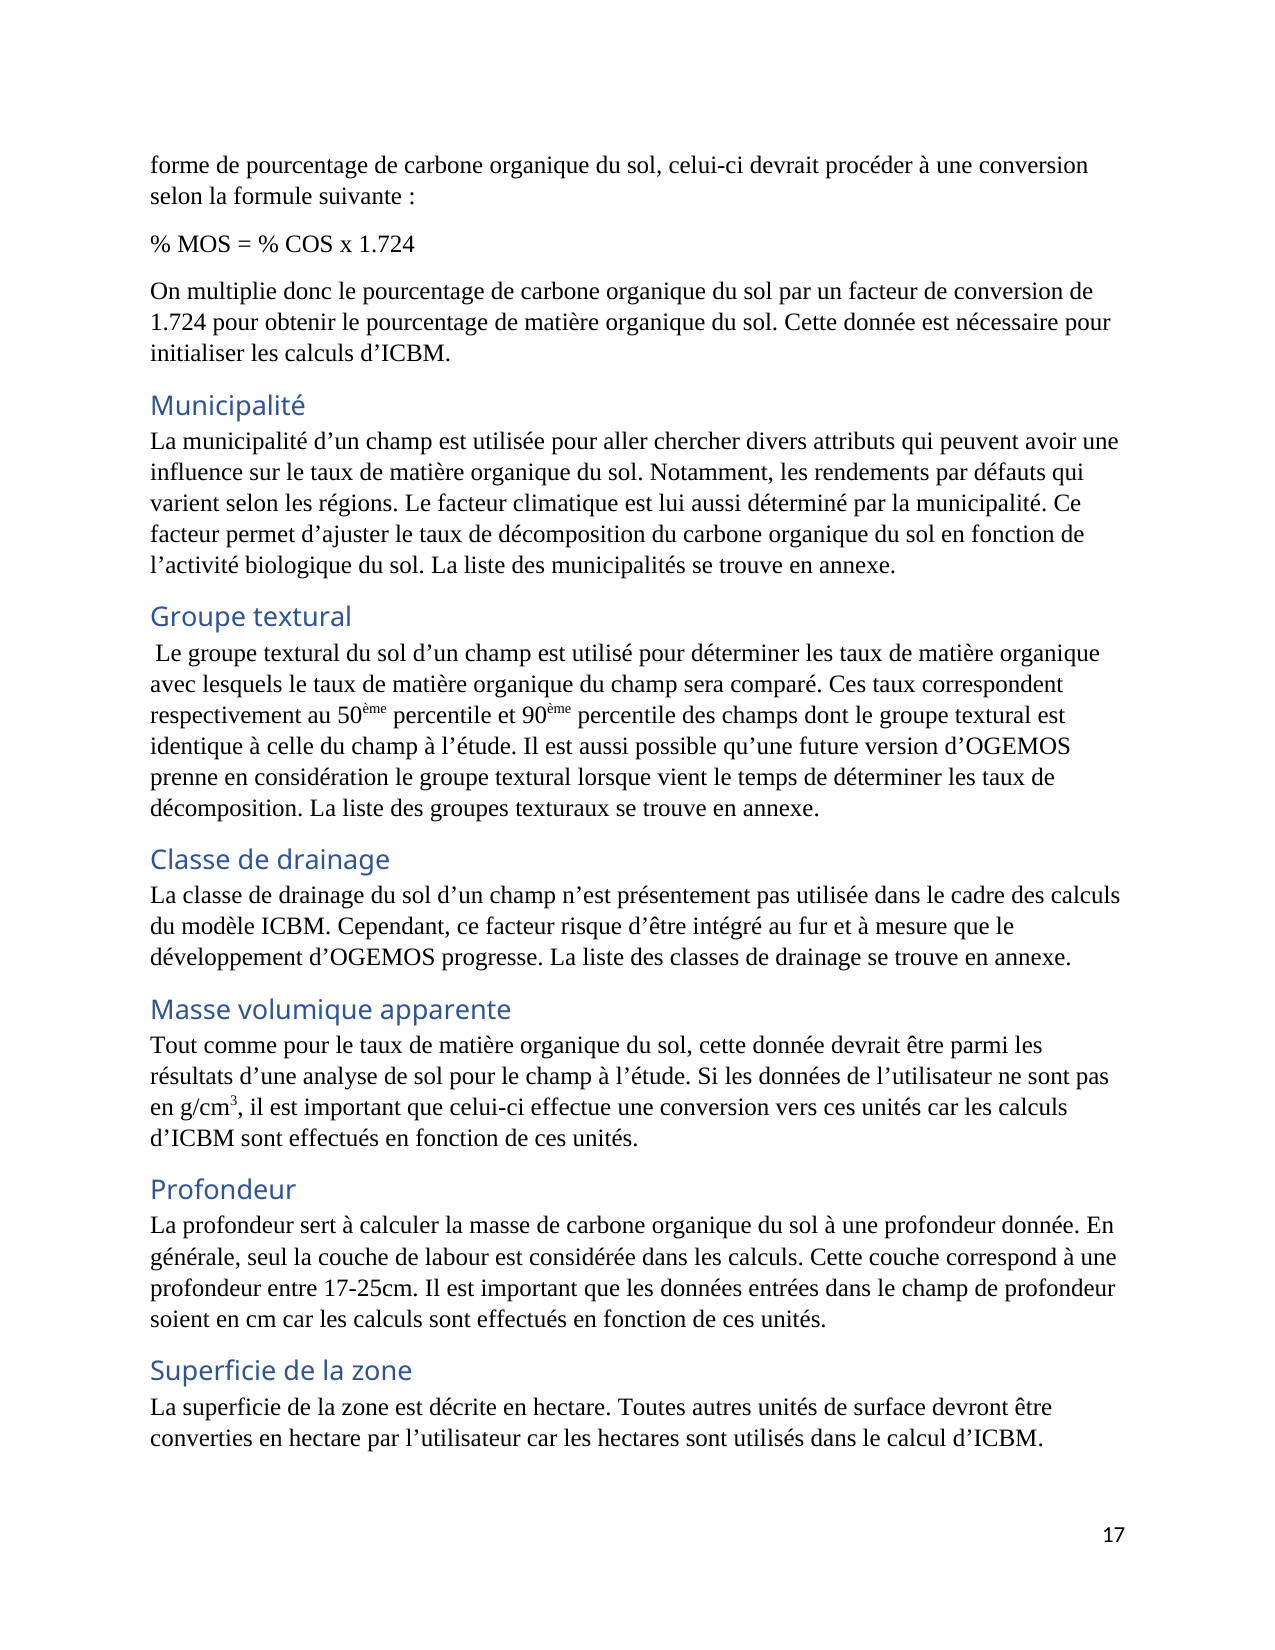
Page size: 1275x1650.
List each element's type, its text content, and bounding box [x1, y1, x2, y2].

subtitle Municipalité [150, 386, 1125, 423]
subtitle Masse volumique apparente [150, 990, 1125, 1027]
text Le groupe textural du sol d’un champ est utilisé pour déterminer les taux de matière organique avec lesquels le taux de matière organique du champ sera comparé. Ces taux correspondent respectivement au 50ème percentile et 90ème percentile des champs dont le groupe textural est identique à celle du champ à l’étude. Il est aussi possible qu’une future version d’OGEMOS prenne en considération le groupe textural lorsque vient le temps de déterminer les taux de décomposition. La liste des groupes texturaux se trouve en annexe. [150, 638, 1125, 822]
text La municipalité d’un champ est utilisée pour aller chercher divers attributs qui peuvent avoir une influence sur le taux de matière organique du sol. Notamment, les rendements par défauts qui varient selon les régions. Le facteur climatique est lui aussi déterminé par la municipalité. Ce facteur permet d’ajuster le taux de décomposition du carbone organique du sol en fonction de l’activité biologique du sol. La liste des municipalités se trouve en annexe. [150, 426, 1125, 579]
subtitle Classe de drainage [150, 841, 1125, 877]
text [150, 150, 1125, 210]
subtitle Groupe textural [150, 598, 1125, 635]
text La superficie de la zone est décrite en hectare. Toutes autres unités de surface devront être converties en hectare par l’utilisateur car les hectares sont utilisés dans le calcul d’ICBM. [150, 1392, 1125, 1451]
subtitle Superficie de la zone [150, 1352, 1125, 1389]
text La classe de drainage du sol d’un champ n’est présentement pas utilisée dans le cadre des calculs du modèle ICBM. Cependant, ce facteur risque d’être intégré au fur et à mesure que le développement d’OGEMOS progresse. La liste des classes de drainage se trouve en annexe. [150, 880, 1125, 971]
text La profondeur sert à calculer la masse de carbone organique du sol à une profondeur donnée. En générale, seul la couche de labour est considérée dans les calculs. Cette couche correspond à une profondeur entre 17-25cm. Il est important que les données entrées dans le champ de profondeur soient en cm car les calculs sont effectués en fonction de ces unités. [150, 1211, 1125, 1333]
text On multiplie donc le pourcentage de carbone organique du sol par un facteur de conversion de 1.724 pour obtenir le pourcentage de matière organique du sol. Cette donnée est nécessaire pour initialiser les calculs d’ICBM. [150, 276, 1125, 367]
text % MOS = % COS x 1.724 [150, 229, 1125, 257]
subtitle Profondeur [150, 1171, 1125, 1208]
text Tout comme pour le taux de matière organique du sol, cette donnée devrait être parmi les résultats d’une analyse de sol pour le champ à l’étude. Si les données de l’utilisateur ne sont pas en g/cm3, il est important que celui-ci effectue une conversion vers ces unités car les calculs d’ICBM sont effectués en fonction de ces unités. [150, 1030, 1125, 1152]
